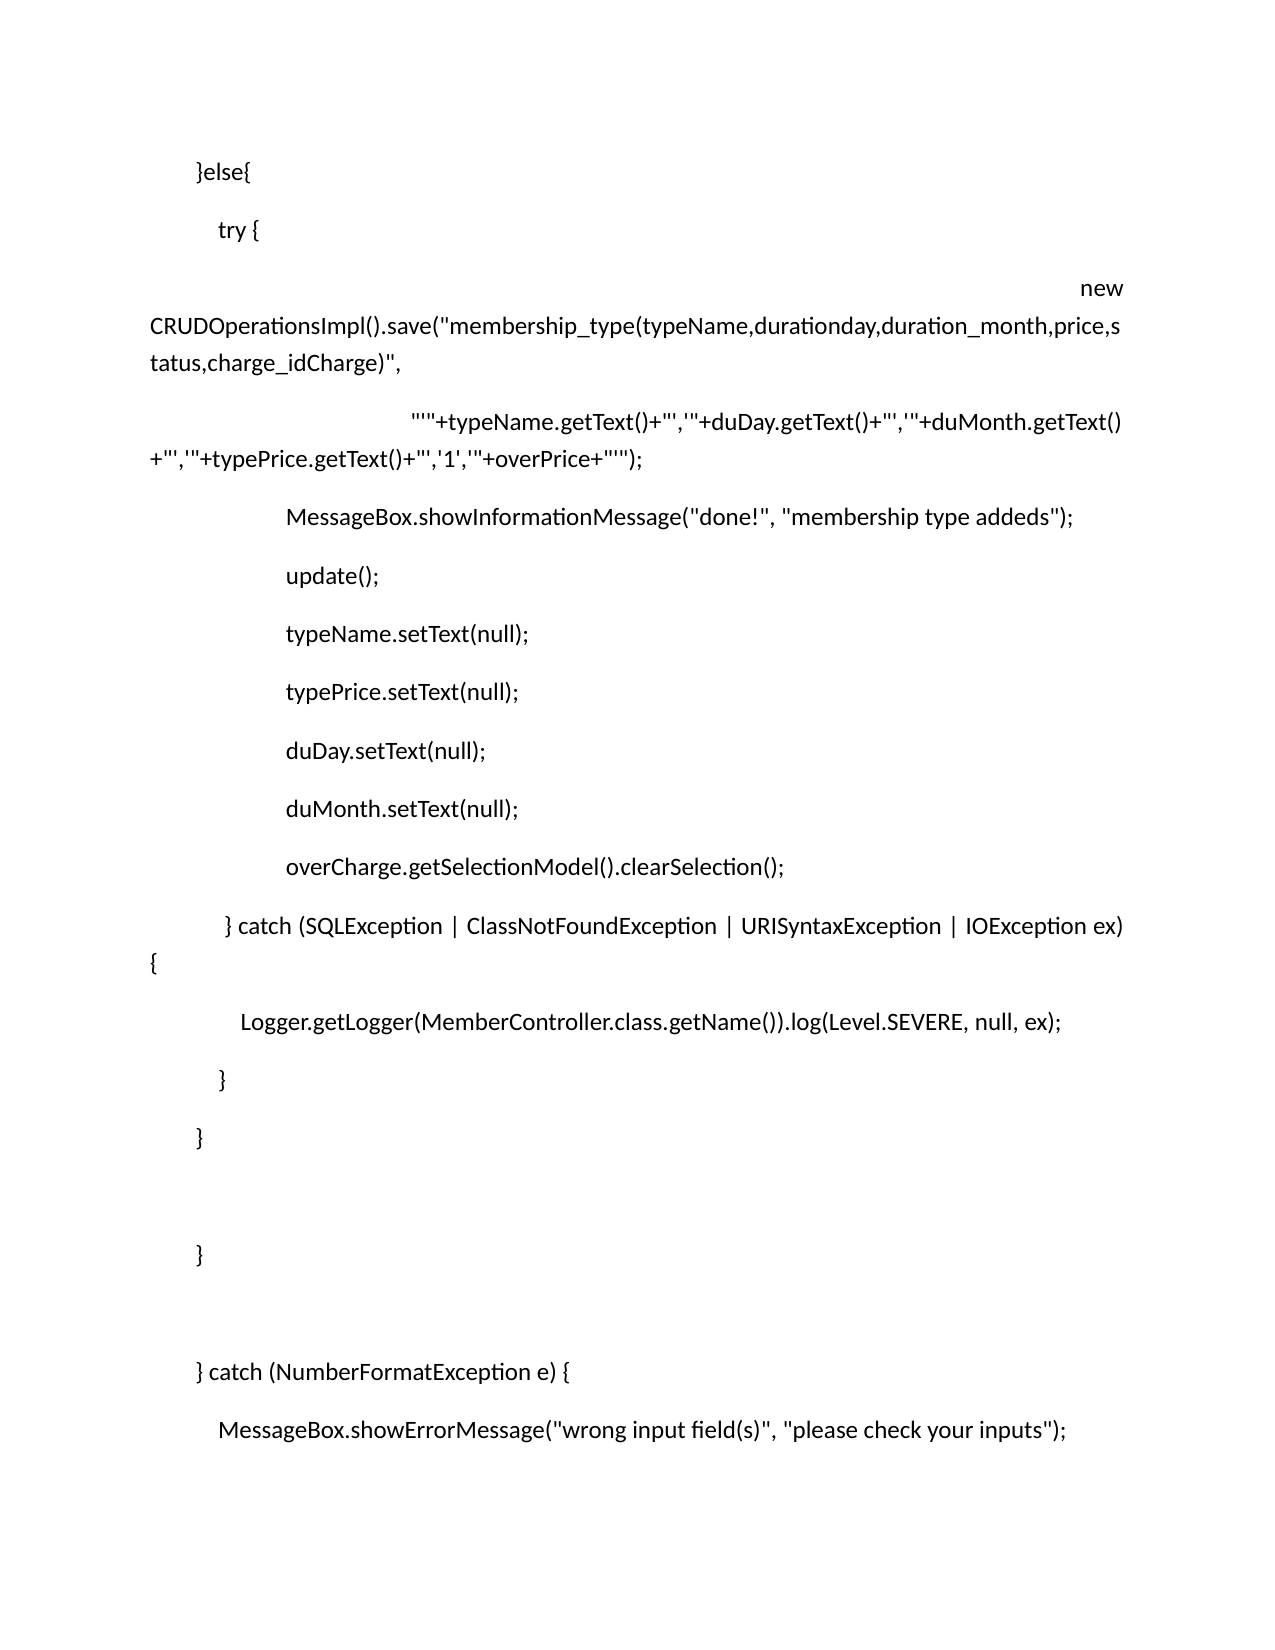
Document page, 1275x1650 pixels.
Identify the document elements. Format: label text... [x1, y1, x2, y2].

text update(); [150, 554, 1125, 592]
text duMonth.setText(null); [150, 787, 1125, 825]
text MessageBox.showErrorMessage("wrong input field(s)", "please check your inputs"); [150, 1408, 1125, 1446]
text "'"+typeName.getText()+"','"+duDay.getText()+"','"+duMonth.getText()+"','"+typePrice.getText()+"','1','"+overPrice+"'"); [150, 400, 1125, 475]
text typePrice.setText(null); [150, 671, 1125, 708]
text } [150, 1058, 1125, 1096]
text duDay.setText(null); [150, 729, 1125, 767]
text } [150, 1117, 1125, 1154]
text typeName.setText(null); [150, 612, 1125, 650]
text Logger.getLogger(MemberController.class.getName()).log(Level.SEVERE, null, ex); [150, 1000, 1125, 1037]
text } [150, 1233, 1125, 1271]
text } catch (SQLException | ClassNotFoundException | URISyntaxException | IOException ex) { [150, 904, 1125, 979]
text new CRUDOperationsImpl().save("membership_type(typeName,durationday,duration_month,price,status,charge_idCharge)", [150, 267, 1125, 379]
text overCharge.getSelectionModel().clearSelection(); [150, 846, 1125, 883]
text } catch (NumberFormatException e) { [150, 1350, 1125, 1387]
text MessageBox.showInformationMessage("done!", "membership type addeds"); [150, 496, 1125, 533]
text }else{ [150, 150, 1125, 187]
text try { [150, 208, 1125, 246]
